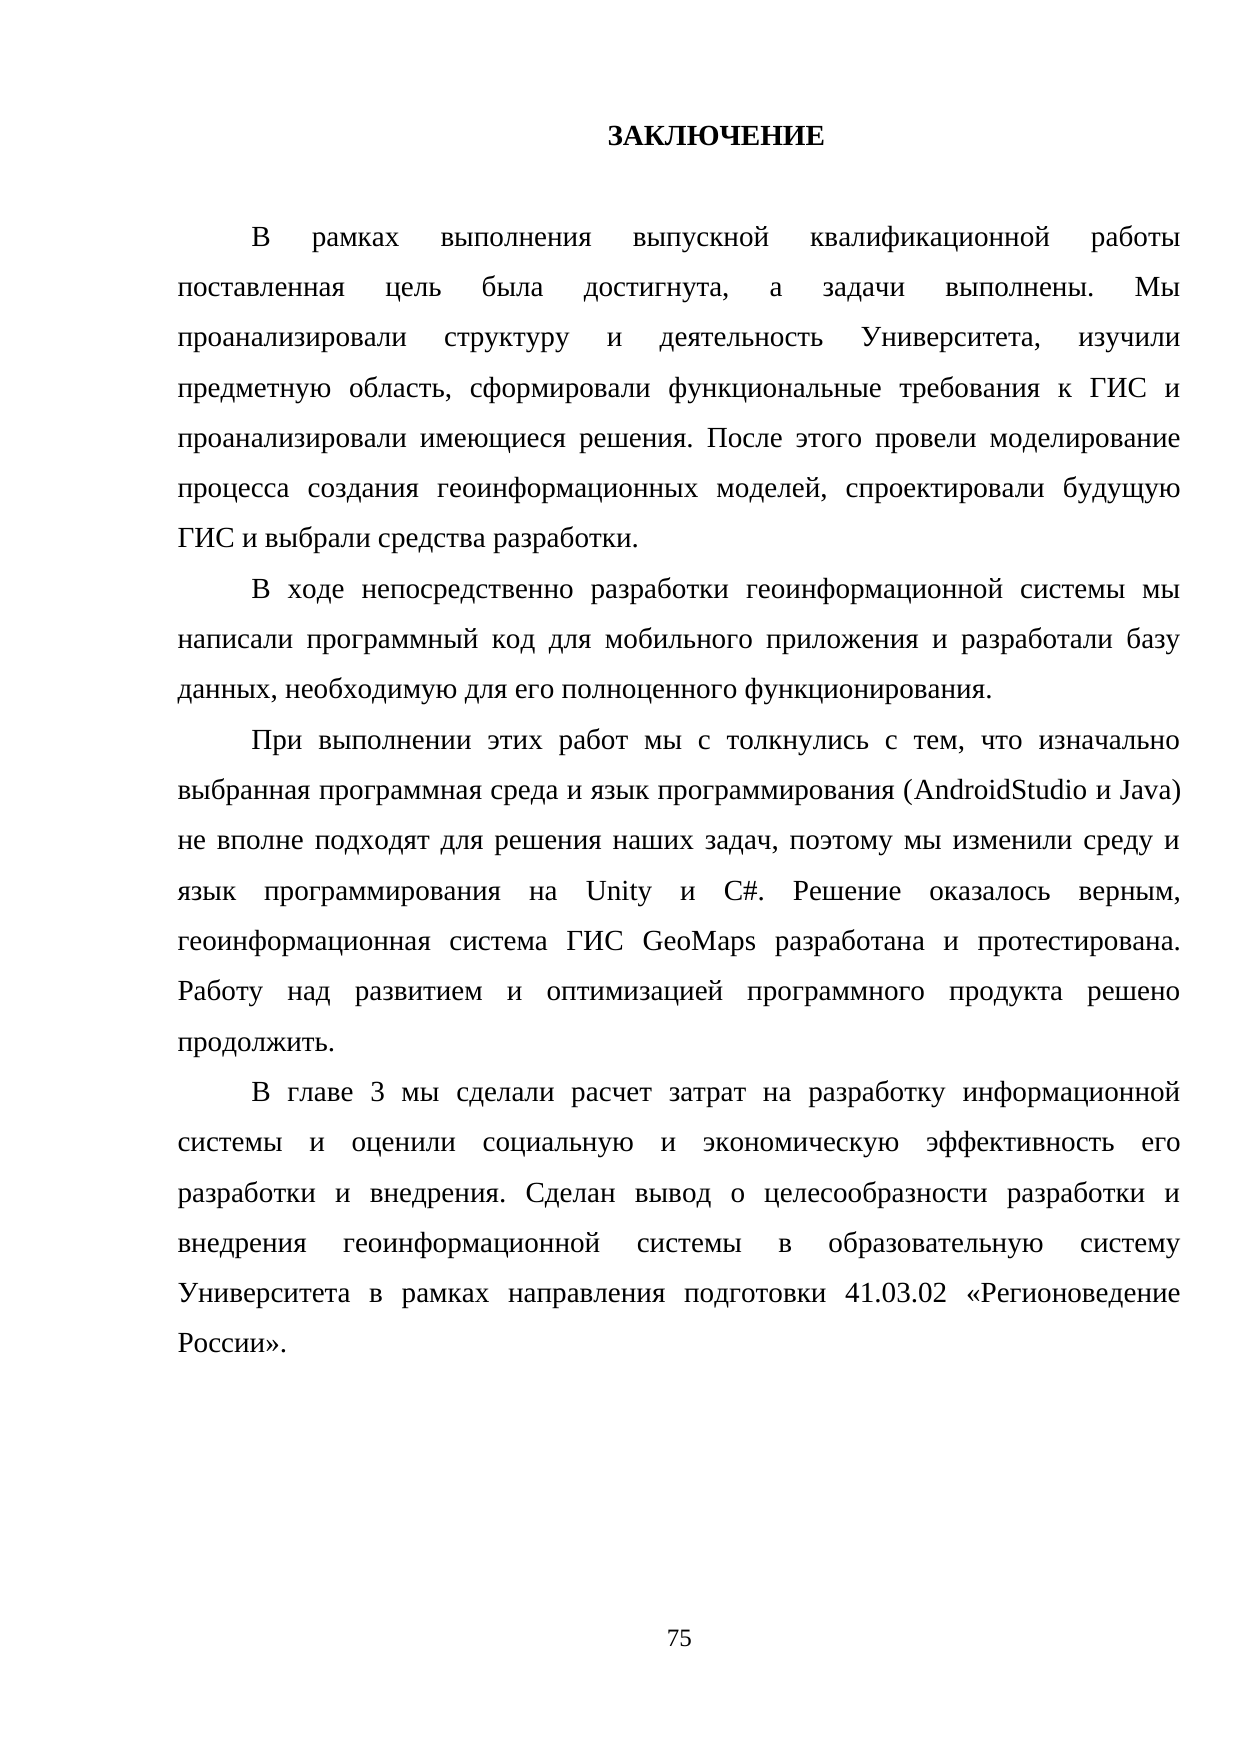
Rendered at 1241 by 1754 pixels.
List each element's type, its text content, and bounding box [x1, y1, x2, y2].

text В ходе непосредственно разработки геоинформационной системы мы написали программный код для мобильного приложения и разработали базу данных, необходимую для его полноценного функционирования. [177, 571, 1181, 705]
text В рамках выполнения выпускной квалификационной работы поставленная цель была достигнута, а задачи выполнены. Мы проанализировали структуру и деятельность Университета, изучили предметную область, сформировали функциональные требования к ГИС и проанализировали имеющиеся решения. После этого провели моделирование процесса создания геоинформационных моделей, спроектировали будущую ГИС и выбрали средства разработки. [177, 219, 1181, 554]
subtitle ЗАКЛЮЧЕНИЕ [177, 118, 1181, 152]
text В главе 3 мы сделали расчет затрат на разработку информационной системы и оценили социальную и экономическую эффективность его разработки и внедрения. Сделан вывод о целесообразности разработки и внедрения геоинформационной системы в образовательную систему Университета в рамках направления подготовки 41.03.02 «Регионоведение России». [177, 1074, 1181, 1359]
text При выполнении этих работ мы с толкнулись с тем, что изначально выбранная программная среда и язык программирования (AndroidStudio и Java) не вполне подходят для решения наших задач, поэтому мы изменили среду и язык программирования на Unity и C#. Решение оказалось верным, геоинформационная система ГИС GeoMaps разработана и протестирована. Работу над развитием и оптимизацией программного продукта решено продолжить. [177, 722, 1181, 1057]
